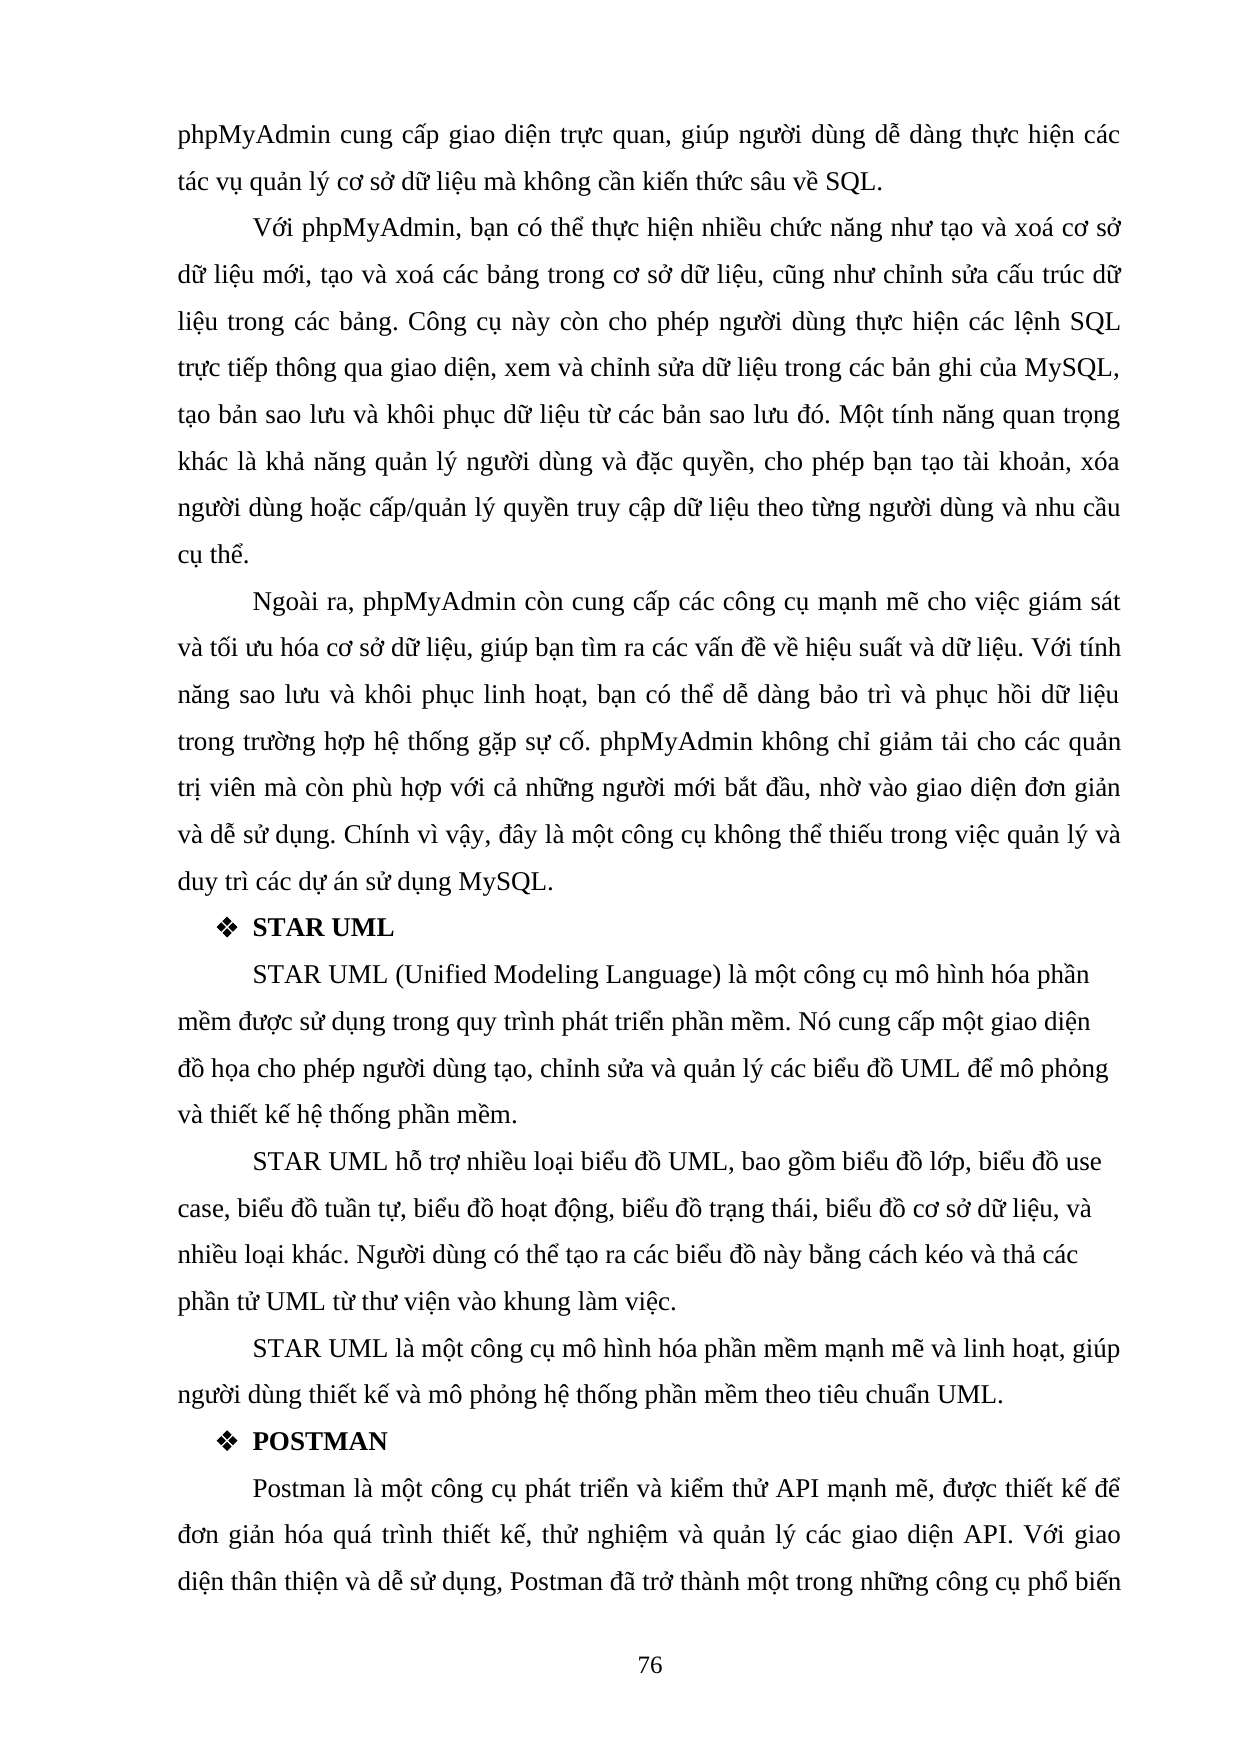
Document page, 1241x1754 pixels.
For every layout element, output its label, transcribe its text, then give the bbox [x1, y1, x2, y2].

list STAR UML [215, 911, 1122, 943]
text Với phpMyAdmin, bạn có thể thực hiện nhiều chức năng như tạo và xoá cơ sở dữ liệu mới, tạo và xoá các bảng trong cơ sở dữ liệu, cũng như chỉnh sửa cấu trúc dữ liệu trong các bảng. Công cụ này còn cho phép người dùng thực hiện các lệnh SQL trực tiếp thông qua giao diện, xem và chỉnh sửa dữ liệu trong các bản ghi của MySQL, tạo bản sao lưu và khôi phục dữ liệu từ các bản sao lưu đó. Một tính năng quan trọng khác là khả năng quản lý người dùng và đặc quyền, cho phép bạn tạo tài khoản, xóa người dùng hoặc cấp/quản lý quyền truy cập dữ liệu theo từng người dùng và nhu cầu cụ thể. [177, 211, 1122, 569]
text STAR UML (Unified Modeling Language) là một công cụ mô hình hóa phần mềm được sử dụng trong quy trình phát triển phần mềm. Nó cung cấp một giao diện đồ họa cho phép người dùng tạo, chỉnh sửa và quản lý các biểu đồ UML để mô phỏng và thiết kế hệ thống phần mềm. [177, 958, 1122, 1129]
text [177, 118, 1122, 196]
text Ngoài ra, phpMyAdmin còn cung cấp các công cụ mạnh mẽ cho việc giám sát và tối ưu hóa cơ sở dữ liệu, giúp bạn tìm ra các vấn đề về hiệu suất và dữ liệu. Với tính năng sao lưu và khôi phục linh hoạt, bạn có thể dễ dàng bảo trì và phục hồi dữ liệu trong trường hợp hệ thống gặp sự cố. phpMyAdmin không chỉ giảm tải cho các quản trị viên mà còn phù hợp với cả những người mới bắt đầu, nhờ vào giao diện đơn giản và dễ sử dụng. Chính vì vậy, đây là một công cụ không thể thiếu trong việc quản lý và duy trì các dự án sử dụng MySQL. [177, 585, 1122, 896]
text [177, 1472, 1122, 1596]
list POSTMAN [215, 1425, 1122, 1456]
text STAR UML hỗ trợ nhiều loại biểu đồ UML, bao gồm biểu đồ lớp, biểu đồ use case, biểu đồ tuần tự, biểu đồ hoạt động, biểu đồ trạng thái, biểu đồ cơ sở dữ liệu, và nhiều loại khác. Người dùng có thể tạo ra các biểu đồ này bằng cách kéo và thả các phần tử UML từ thư viện vào khung làm việc. [177, 1145, 1122, 1316]
text STAR UML là một công cụ mô hình hóa phần mềm mạnh mẽ và linh hoạt, giúp người dùng thiết kế và mô phỏng hệ thống phần mềm theo tiêu chuẩn UML. [177, 1332, 1122, 1409]
